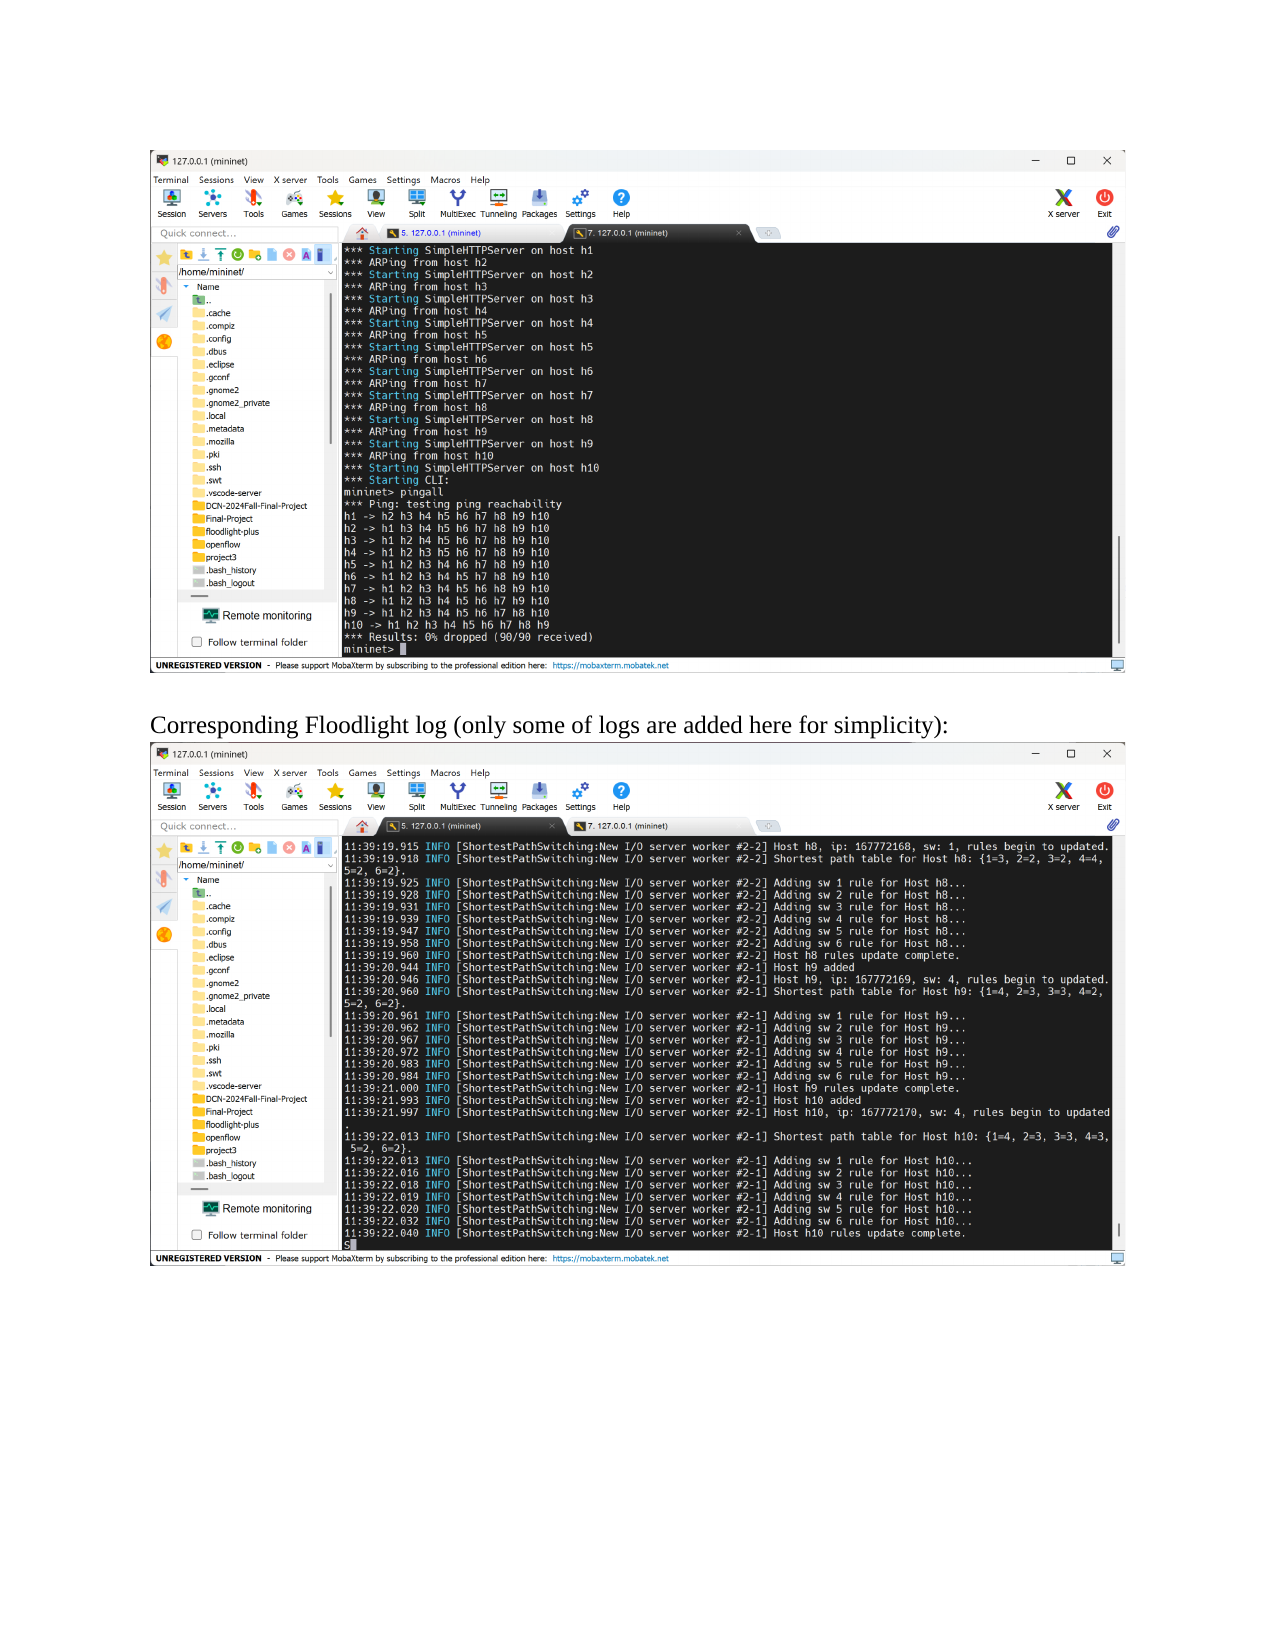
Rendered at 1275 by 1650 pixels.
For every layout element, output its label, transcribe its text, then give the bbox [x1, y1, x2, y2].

picture [150, 150, 1125, 673]
picture [150, 742, 1125, 1266]
text Corresponding Floodlight log (only some of logs are added here for simplicity): [150, 710, 1125, 742]
